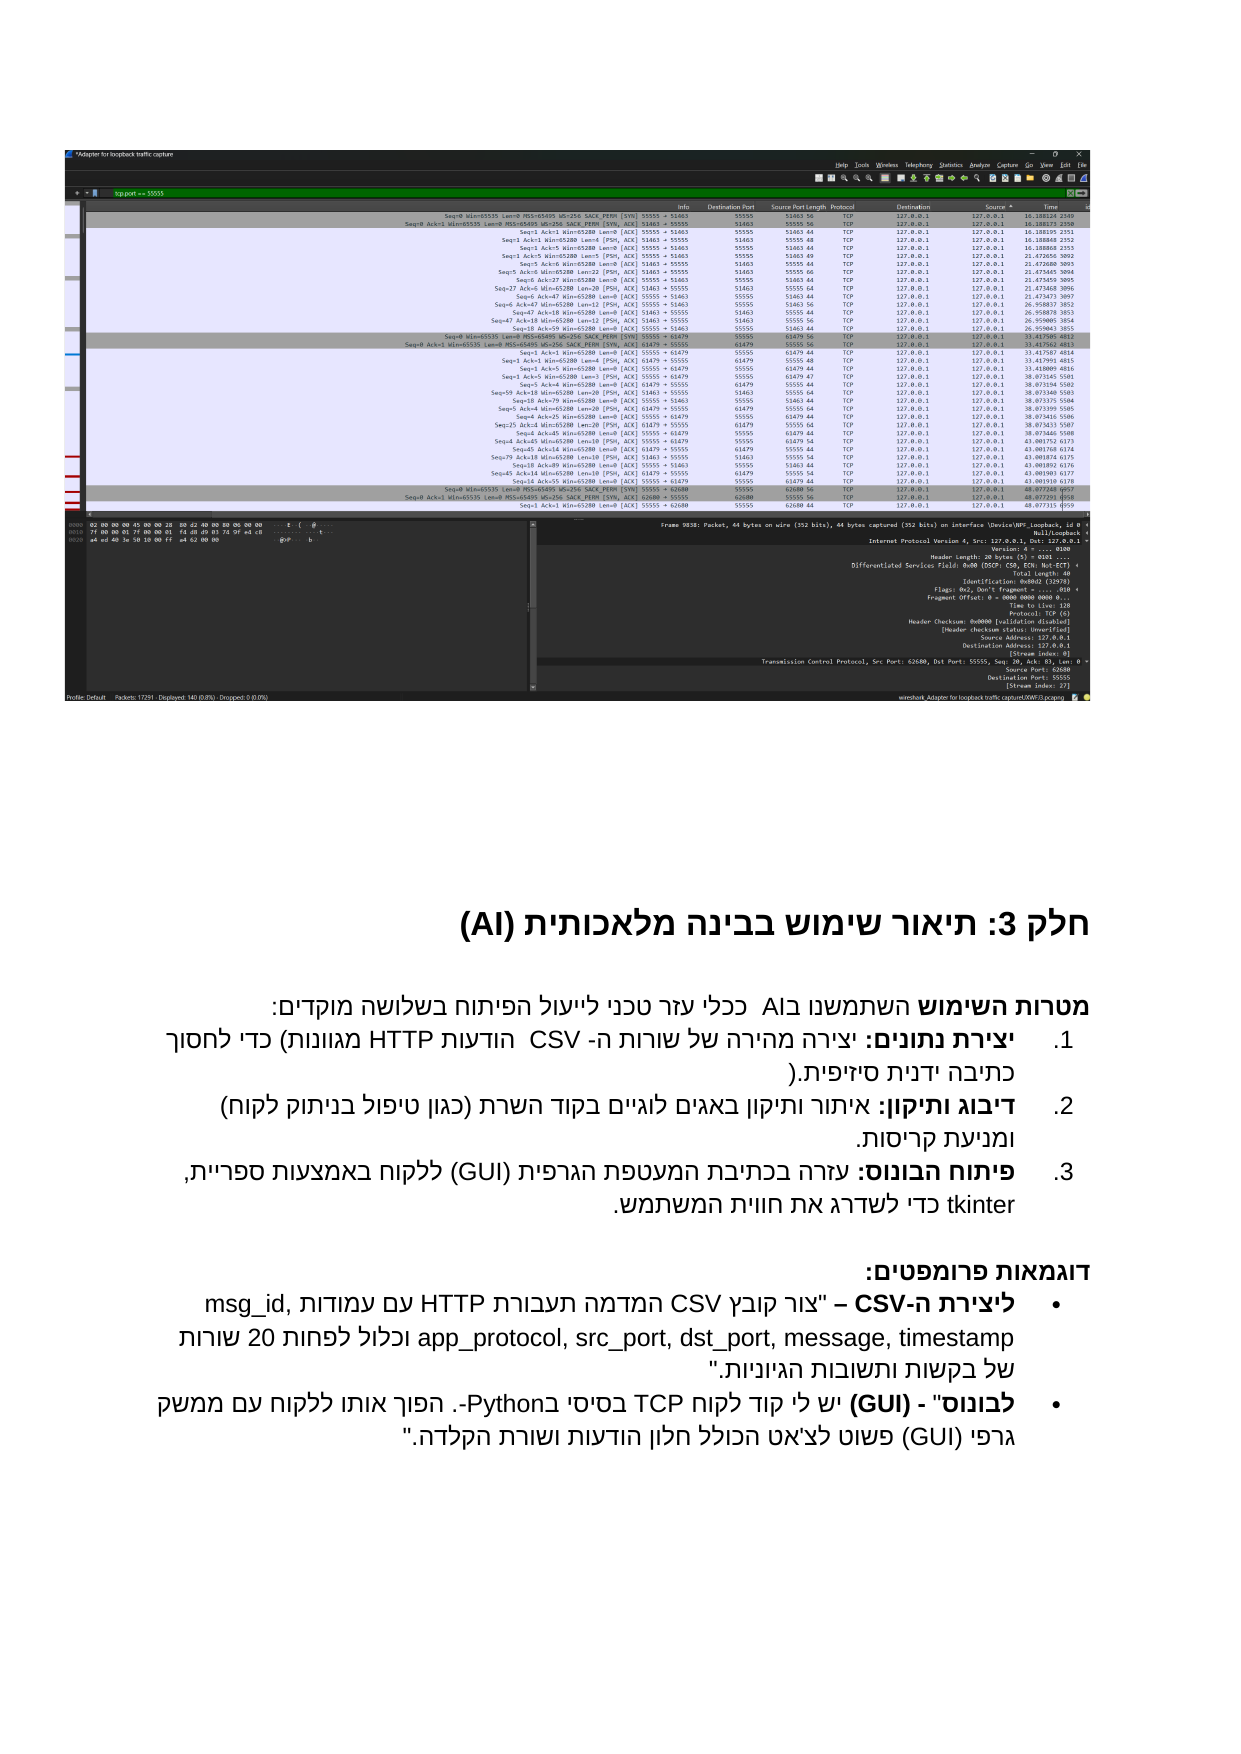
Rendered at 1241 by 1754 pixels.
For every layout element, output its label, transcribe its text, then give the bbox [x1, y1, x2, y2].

list ליצירת ה-CSV – "צור קובץ CSV המדמה תעבורת HTTP עם עמודות msg_id, app_protocol, src_port, dst_port, message, timestamp וכלול לפחות 20 שורות של בקשות ותשובות הגיוניות." [150, 1289, 1053, 1384]
text דוגמאות פרומפטים: [150, 1256, 1090, 1285]
text חלק 3: תיאור שימוש בבינה מלאכותית (AI) [150, 904, 1090, 942]
list דיבוג ותיקון: איתור ותיקון באגים לוגיים בקוד השרת (כגון טיפול בניתוק לקוח) ומניעת קריסות. [150, 1091, 1053, 1153]
text מטרות השימוש השתמשנו בAI ככלי עזר טכני לייעול הפיתוח בשלושה מוקדים: [150, 992, 1090, 1021]
picture [64, 150, 1091, 701]
list פיתוח הבונוס: עזרה בכתיבת המעטפת הגרפית (GUI) ללקוח באמצעות ספריית, tkinter כדי לשדרג את חווית המשתמש. [150, 1157, 1053, 1219]
list לבונוס" - (GUI) יש לי קוד לקוח TCP בסיסי בPython-. הפוך אותו ללקוח עם ממשק גרפי (GUI) פשוט לצ'אט הכולל חלון הודעות ושורת הקלדה." [150, 1388, 1053, 1450]
list יצירת נתונים: יצירה מהירה של שורות ה- CSV הודעות HTTP מגוונות) כדי לחסוך כתיבה ידנית סיזיפית.( [150, 1025, 1053, 1087]
